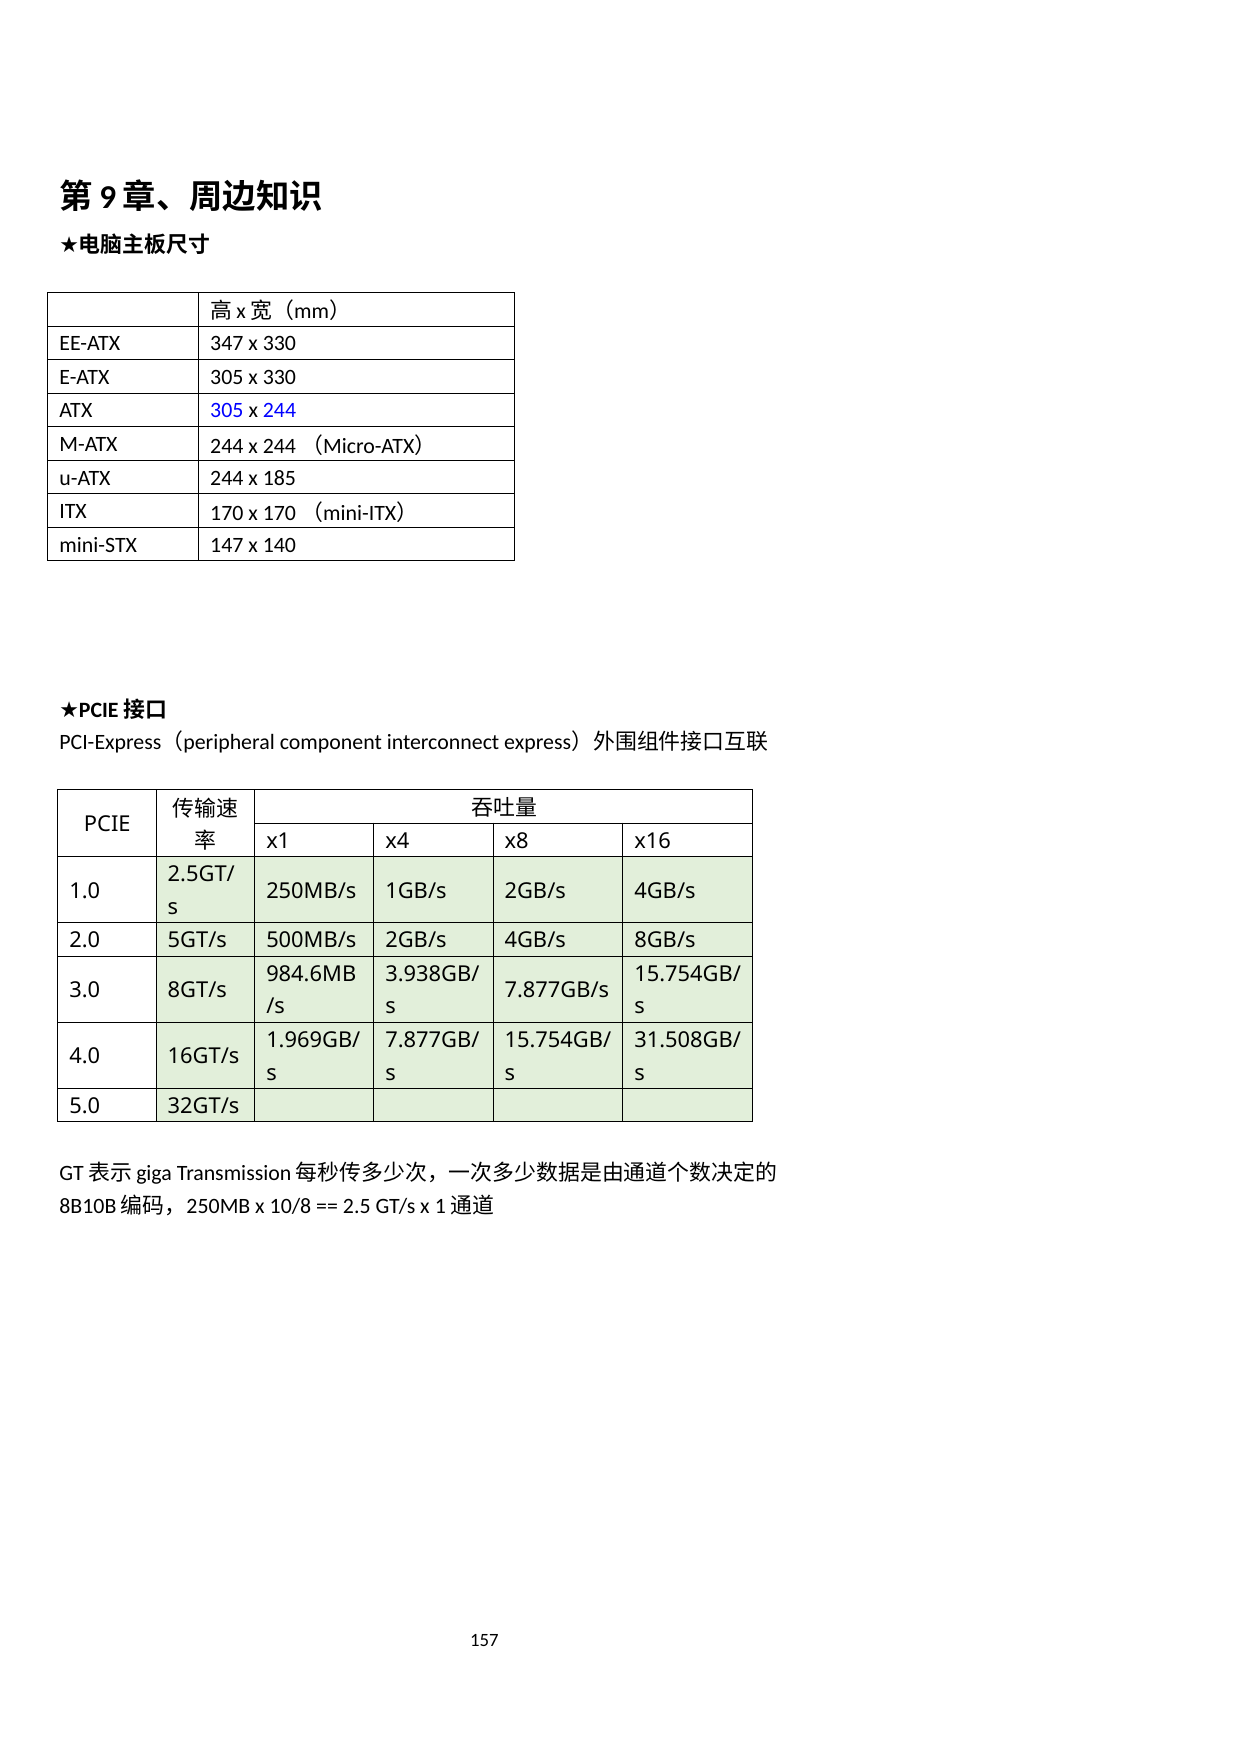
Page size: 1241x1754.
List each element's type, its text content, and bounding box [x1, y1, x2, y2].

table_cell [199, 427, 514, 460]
text 8B10B编码，250MB x 10/8 == 2.5 GT/s x 1通道 [59, 1187, 1181, 1220]
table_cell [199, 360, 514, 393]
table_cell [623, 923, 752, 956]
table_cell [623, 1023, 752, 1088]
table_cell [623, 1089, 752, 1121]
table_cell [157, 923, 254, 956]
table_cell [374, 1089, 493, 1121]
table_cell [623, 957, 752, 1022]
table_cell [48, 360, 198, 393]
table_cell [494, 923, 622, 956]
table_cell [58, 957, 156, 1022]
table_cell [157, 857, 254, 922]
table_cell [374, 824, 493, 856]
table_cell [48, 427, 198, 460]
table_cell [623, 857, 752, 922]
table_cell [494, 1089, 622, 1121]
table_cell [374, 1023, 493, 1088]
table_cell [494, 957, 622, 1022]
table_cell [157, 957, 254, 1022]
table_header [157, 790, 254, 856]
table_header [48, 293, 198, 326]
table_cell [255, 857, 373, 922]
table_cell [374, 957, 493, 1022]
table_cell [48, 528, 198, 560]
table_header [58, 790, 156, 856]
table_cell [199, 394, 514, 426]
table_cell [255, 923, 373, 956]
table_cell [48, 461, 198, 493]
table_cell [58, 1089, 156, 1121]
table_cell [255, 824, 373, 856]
text ★PCIE接口 [59, 691, 1181, 724]
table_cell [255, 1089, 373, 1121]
text GT表示giga Transmission每秒传多少次，一次多少数据是由通道个数决定的 [59, 1155, 1181, 1187]
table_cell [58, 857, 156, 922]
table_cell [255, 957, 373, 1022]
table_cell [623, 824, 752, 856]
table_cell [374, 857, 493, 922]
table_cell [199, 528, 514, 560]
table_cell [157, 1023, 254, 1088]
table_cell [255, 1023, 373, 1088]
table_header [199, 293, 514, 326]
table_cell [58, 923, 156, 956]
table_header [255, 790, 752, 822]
text 第9章、周边知识 [59, 162, 1181, 227]
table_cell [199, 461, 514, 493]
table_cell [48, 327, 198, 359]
text PCI-Express（peripheral component interconnect express）外围组件接口互联 [59, 724, 1181, 756]
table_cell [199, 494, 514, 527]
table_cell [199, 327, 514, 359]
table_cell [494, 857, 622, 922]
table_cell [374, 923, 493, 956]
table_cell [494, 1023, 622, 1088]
text ★电脑主板尺寸 [59, 227, 1181, 259]
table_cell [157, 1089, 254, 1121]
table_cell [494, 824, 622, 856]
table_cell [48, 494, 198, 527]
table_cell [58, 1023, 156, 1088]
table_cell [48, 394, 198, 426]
